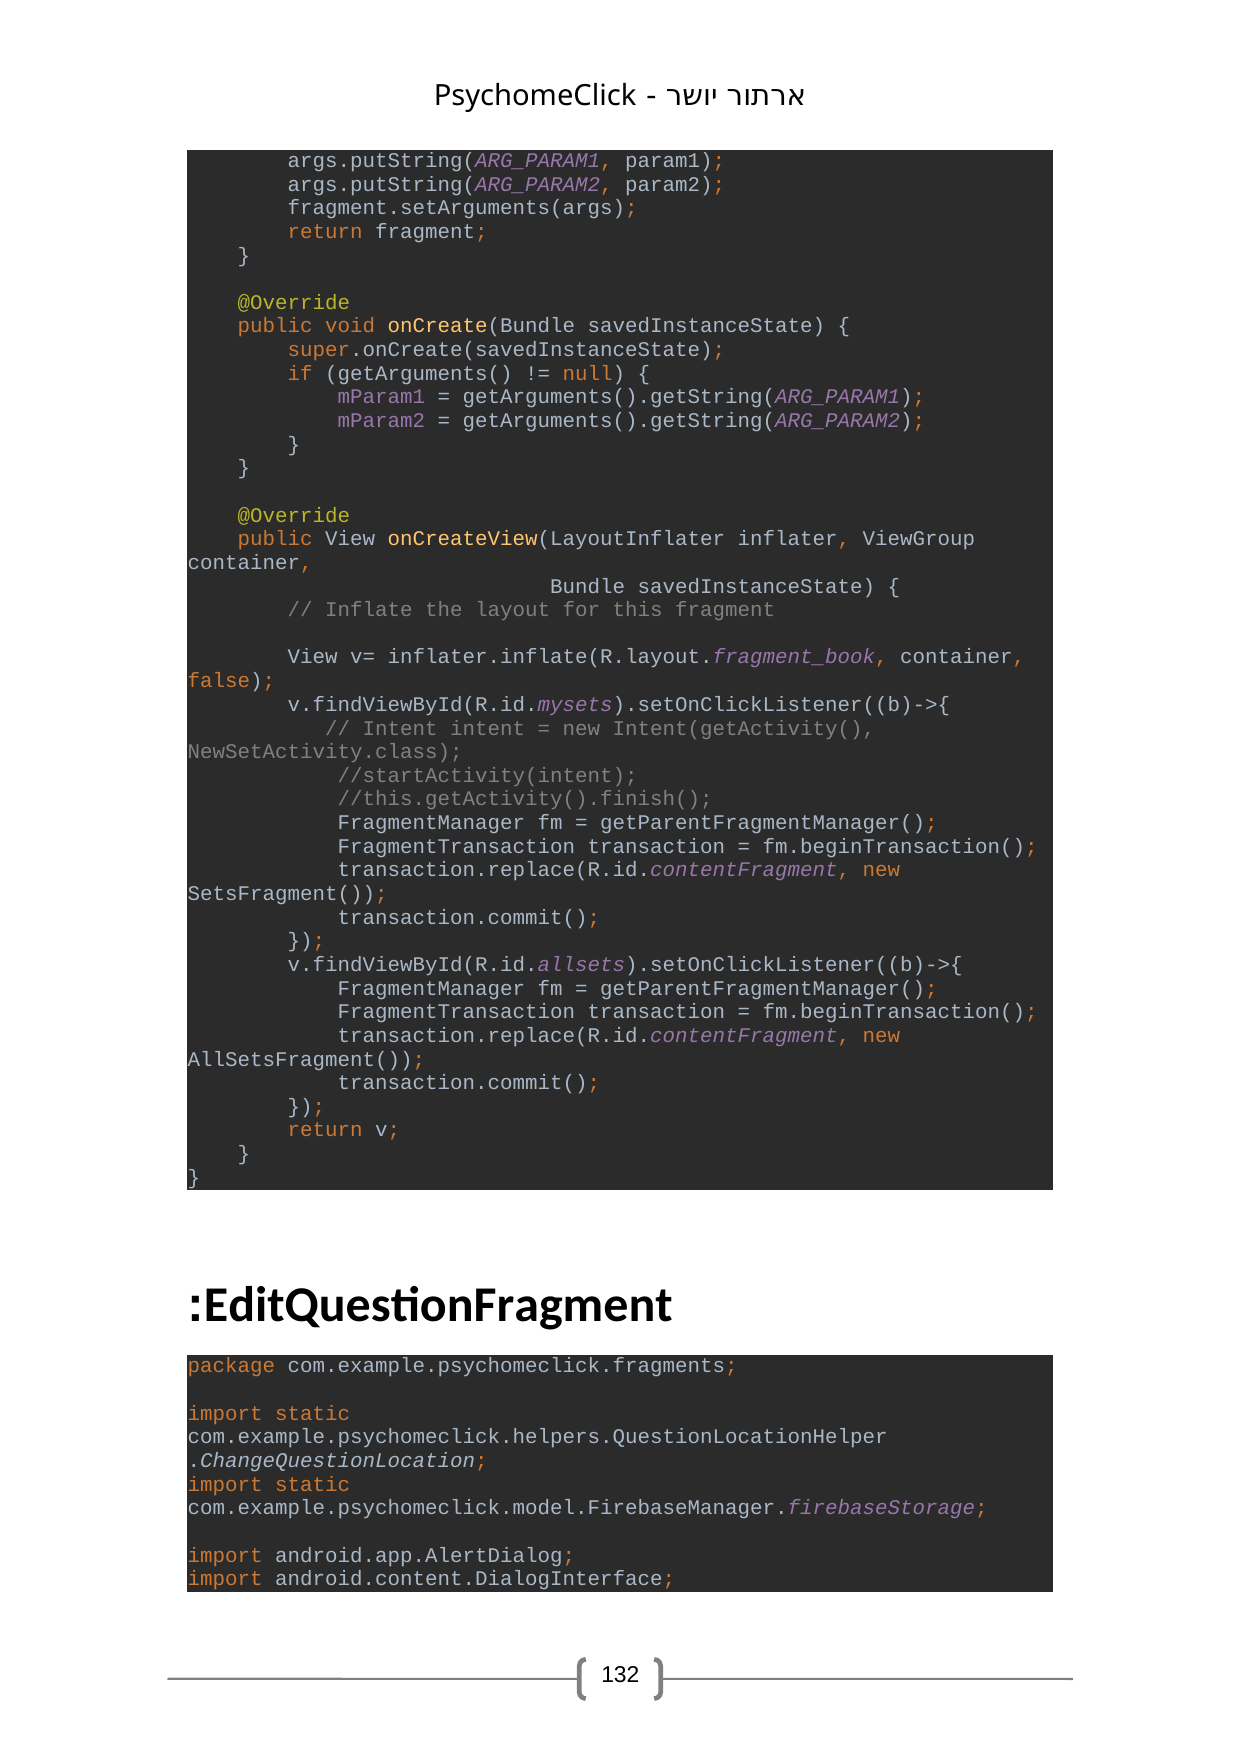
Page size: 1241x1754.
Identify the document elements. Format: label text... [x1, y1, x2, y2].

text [187, 1355, 1053, 1592]
text EditQuestionFragment: [187, 1273, 1053, 1334]
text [187, 150, 1053, 1190]
